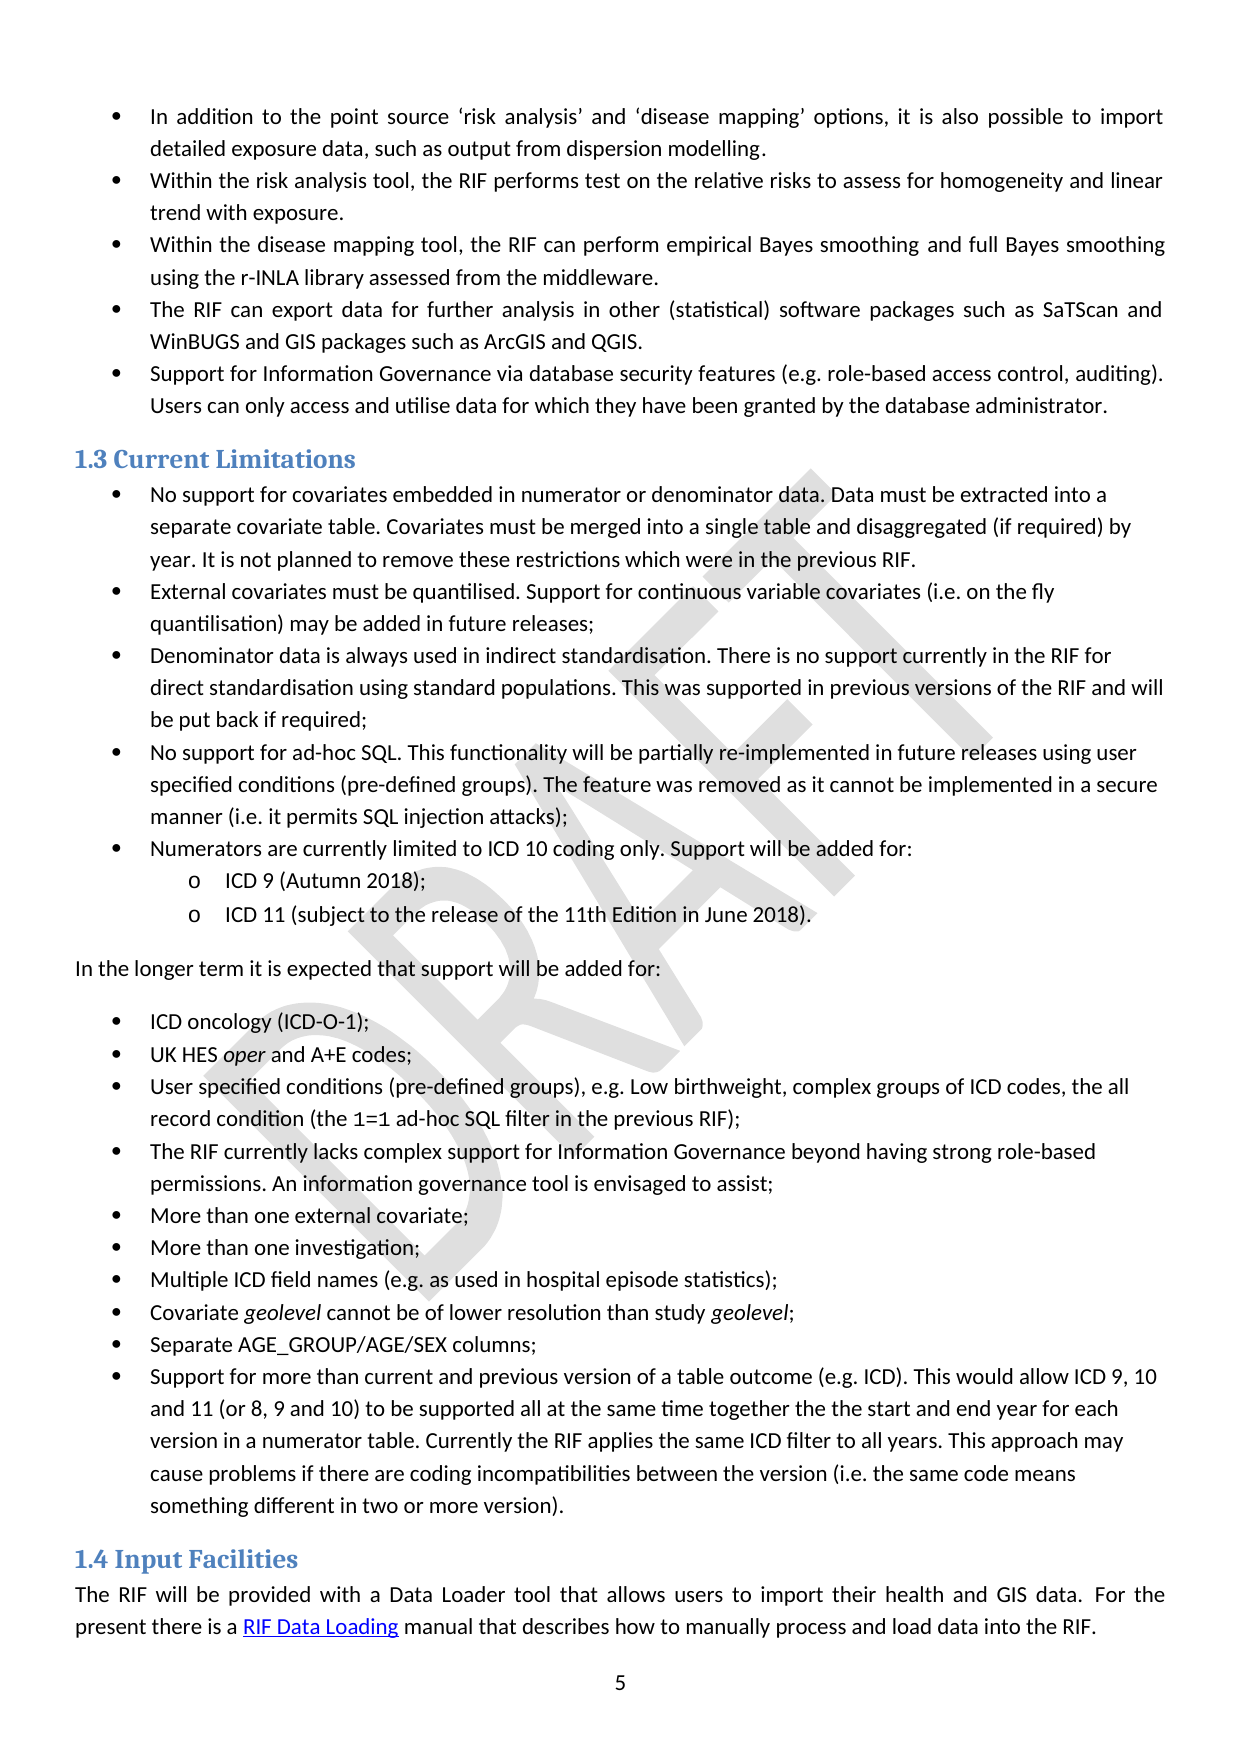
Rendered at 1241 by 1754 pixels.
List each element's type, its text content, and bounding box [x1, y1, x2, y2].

list The RIF can export data for further analysis in other (statistical) software packages such as SaTScan and WinBUGS. [112, 295, 1165, 355]
list In addition to the point source ‘risk analysis’ and disease mapping options, it is also possible to import detailed exposure data, such as output from dispersion modelling. [112, 102, 1165, 162]
text RIF a Data Loader tool that allows users to import their health and GIS data. [75, 1580, 1165, 1640]
subtitle 1.3 [75, 444, 1165, 476]
list Within the risk analysis tool, the RIF performs test on the relative risks to assess for homogeneity and linear trend with exposure. [112, 166, 1165, 226]
subtitle Input Facilities [75, 1544, 1165, 1575]
list Within the disease mapping tool, the RIF can perform empirical Bayes smoothing and full Bayes smoothing using the r-INLA library assessed from the middleware. [112, 231, 1165, 291]
